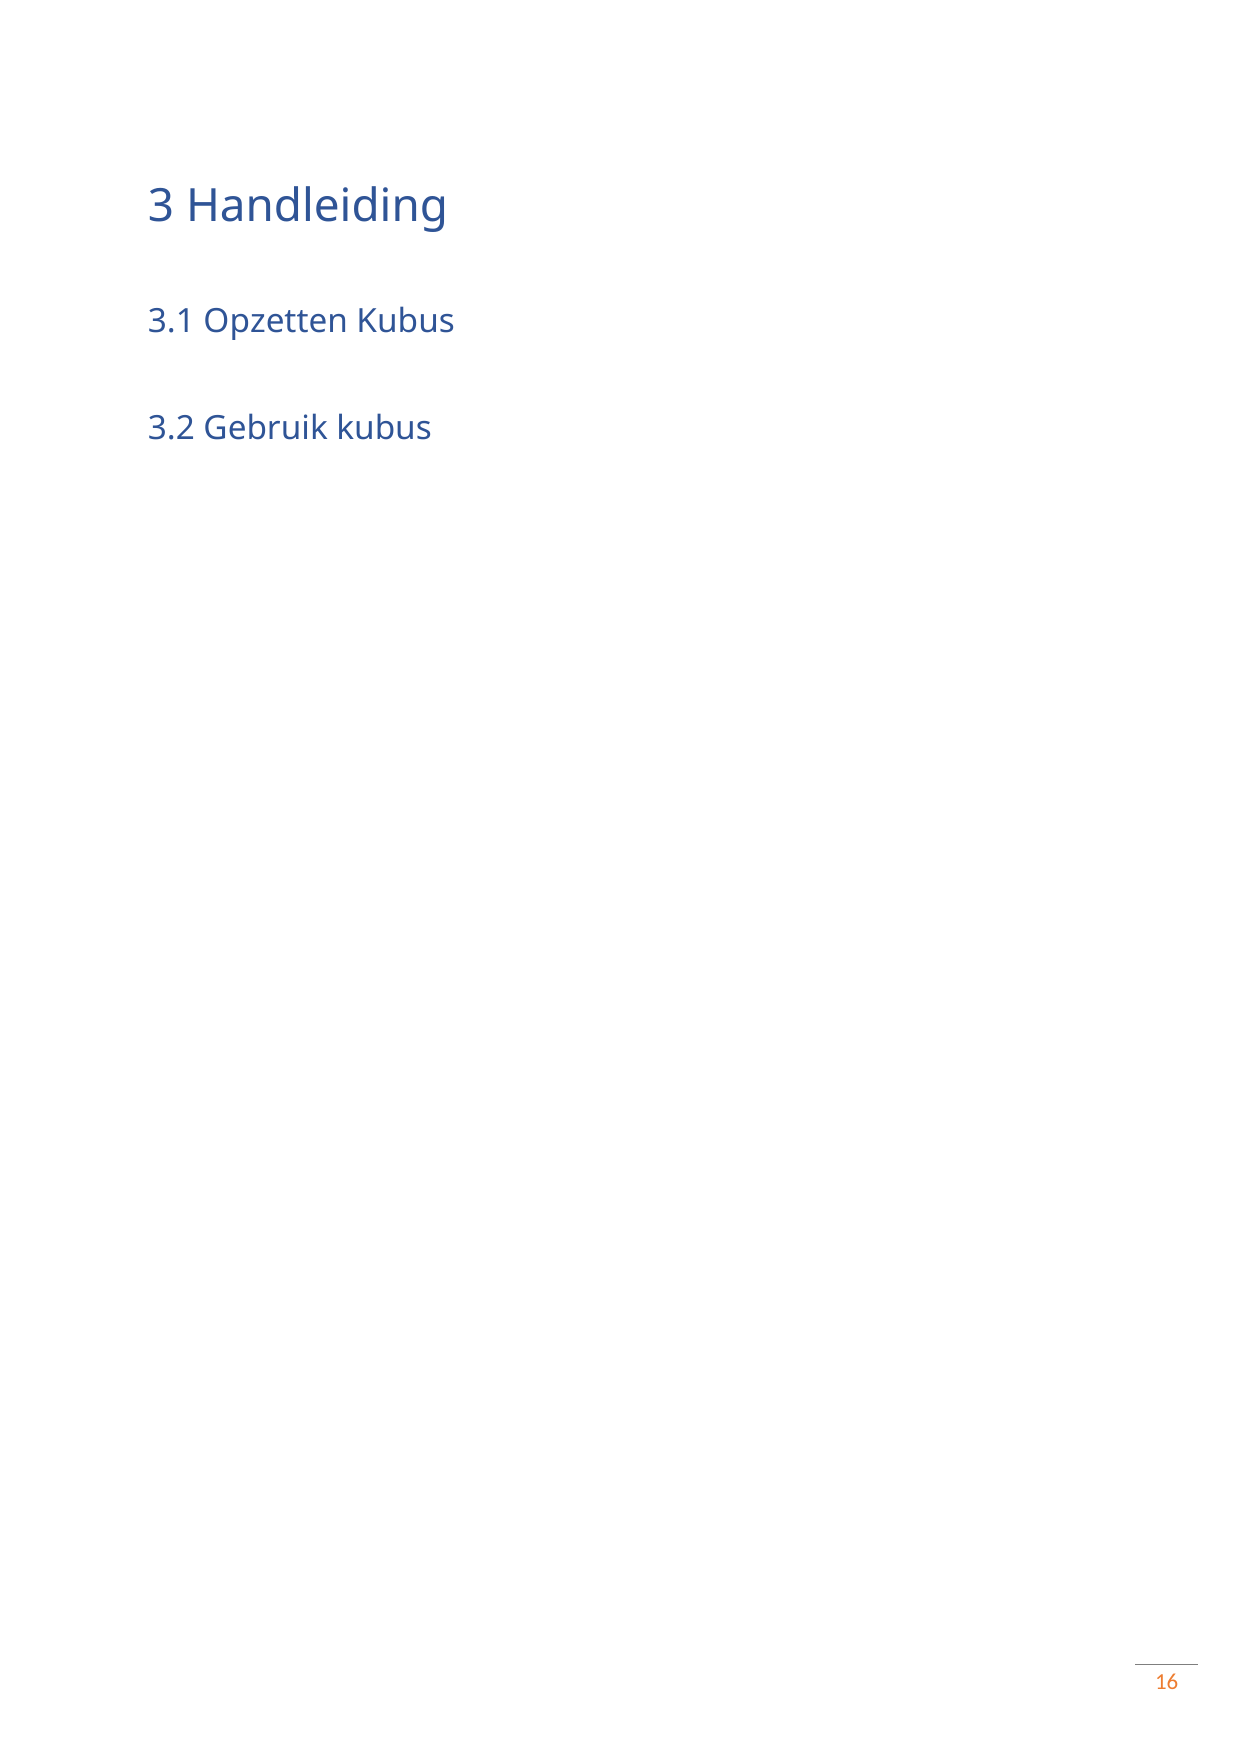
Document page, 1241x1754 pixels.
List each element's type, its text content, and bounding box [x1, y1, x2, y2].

subtitle 3.2 Gebruik kubus [148, 403, 1093, 449]
subtitle 3 Handleiding [148, 173, 1093, 235]
subtitle 3.1 Opzetten Kubus [148, 297, 1093, 343]
